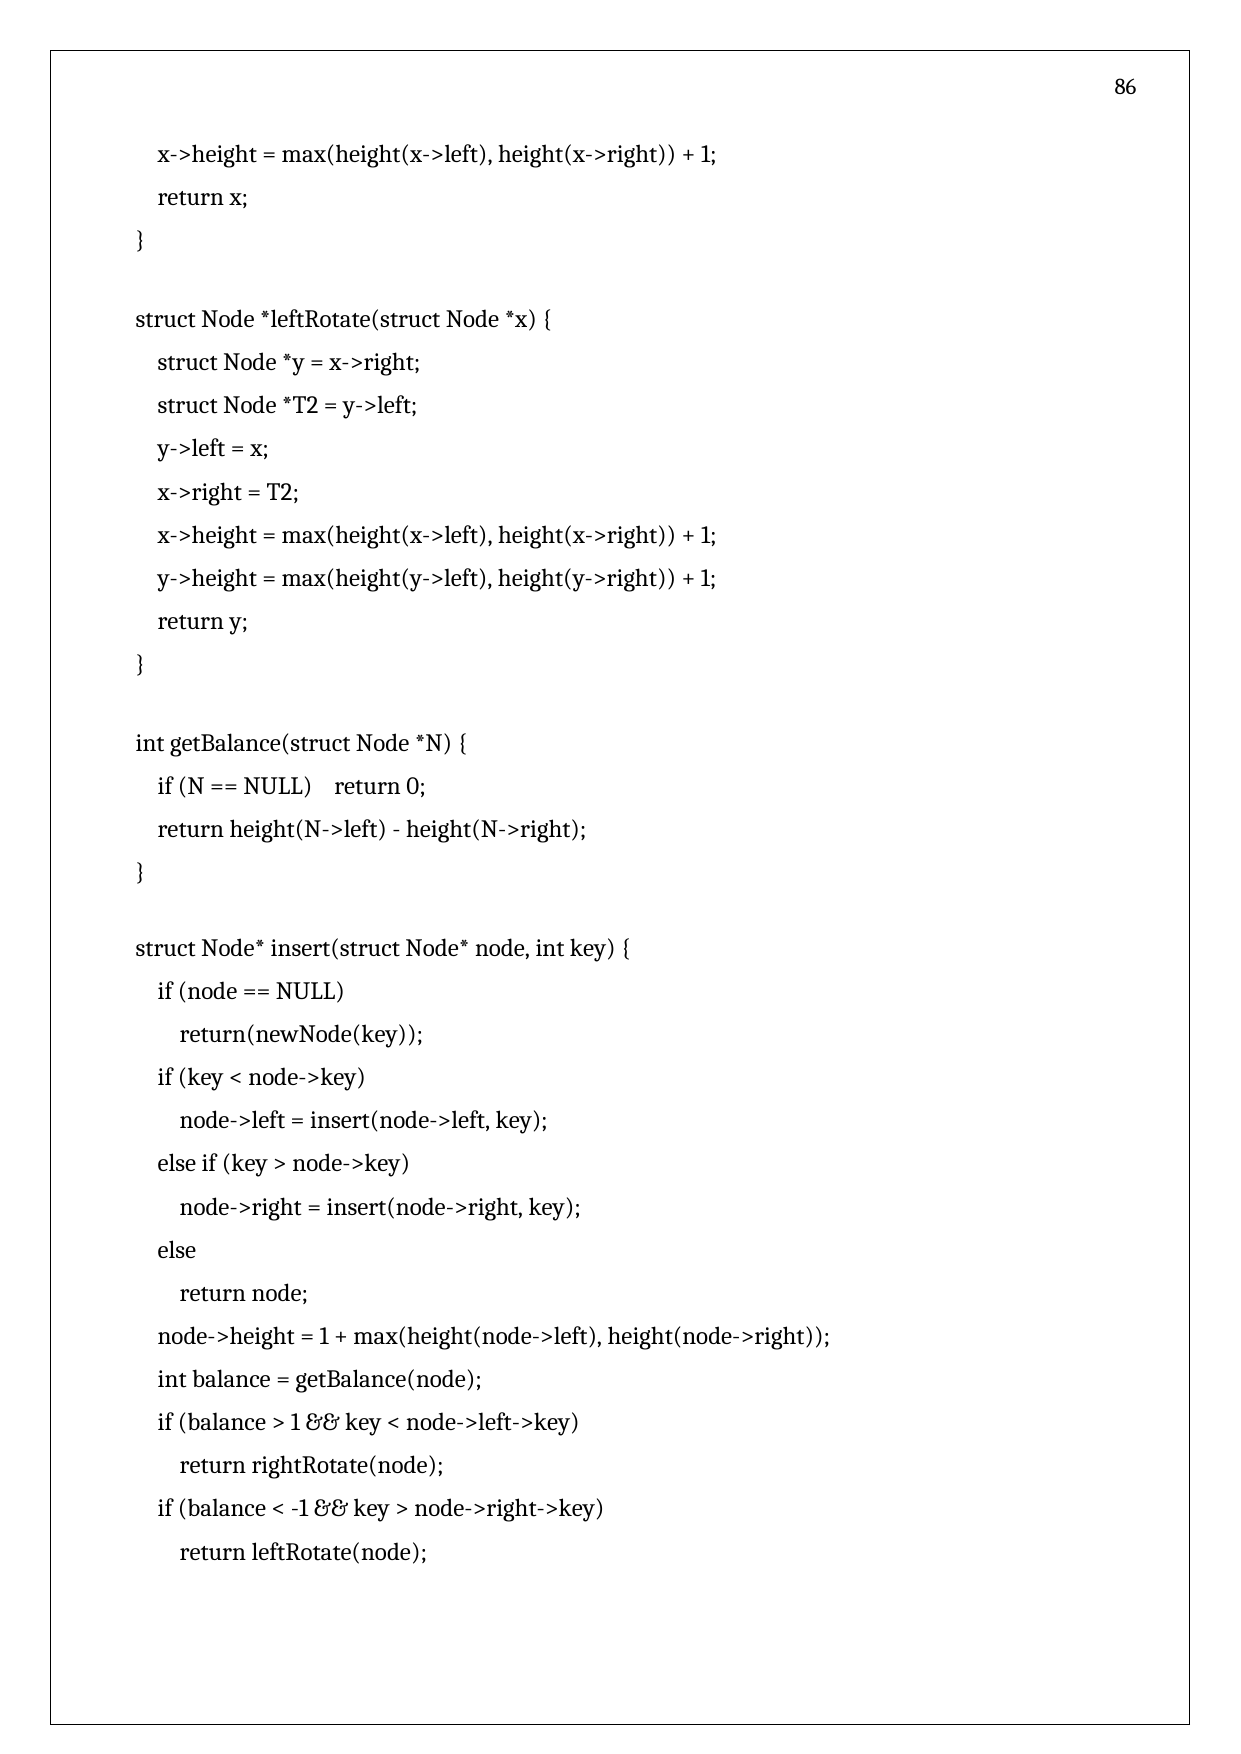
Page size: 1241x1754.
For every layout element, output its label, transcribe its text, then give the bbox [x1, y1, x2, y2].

text return(newNode(key)); [135, 1020, 1136, 1049]
text struct Node *y = x->right; [135, 348, 1136, 377]
text y->height = max(height(y->left), height(y->right)) + 1; [135, 564, 1136, 592]
text } [135, 650, 1136, 679]
text } [135, 226, 1136, 254]
text int getBalance(struct Node *N) { [135, 729, 1136, 758]
text struct Node *T2 = y->left; [135, 391, 1136, 420]
text return height(N->left) - height(N->right); [135, 815, 1136, 844]
text x->height = max(height(x->left), height(x->right)) + 1; [135, 521, 1136, 549]
text } [135, 858, 1136, 887]
text struct Node *leftRotate(struct Node *x) { [135, 305, 1136, 334]
text node->height = 1 + max(height(node->left), height(node->right)); [135, 1322, 1136, 1351]
text return rightRotate(node); [135, 1451, 1136, 1480]
text if (balance > 1 && key < node->left->key) [135, 1408, 1136, 1437]
text x->height = max(height(x->left), height(x->right)) + 1; [135, 139, 1136, 168]
text return x; [135, 183, 1136, 211]
text x->right = T2; [135, 477, 1136, 506]
text return leftRotate(node); [135, 1537, 1136, 1566]
text else [135, 1236, 1136, 1264]
text node->right = insert(node->right, key); [135, 1192, 1136, 1221]
text int balance = getBalance(node); [135, 1365, 1136, 1394]
text if (N == NULL) return 0; [135, 772, 1136, 801]
text if (balance < -1 && key > node->right->key) [135, 1494, 1136, 1523]
text node->left = insert(node->left, key); [135, 1106, 1136, 1135]
text return node; [135, 1279, 1136, 1307]
text if (node == NULL) [135, 977, 1136, 1006]
text struct Node* insert(struct Node* node, int key) { [135, 934, 1136, 962]
text else if (key > node->key) [135, 1149, 1136, 1178]
text if (key < node->key) [135, 1063, 1136, 1092]
text y->left = x; [135, 434, 1136, 463]
text return y; [135, 607, 1136, 636]
